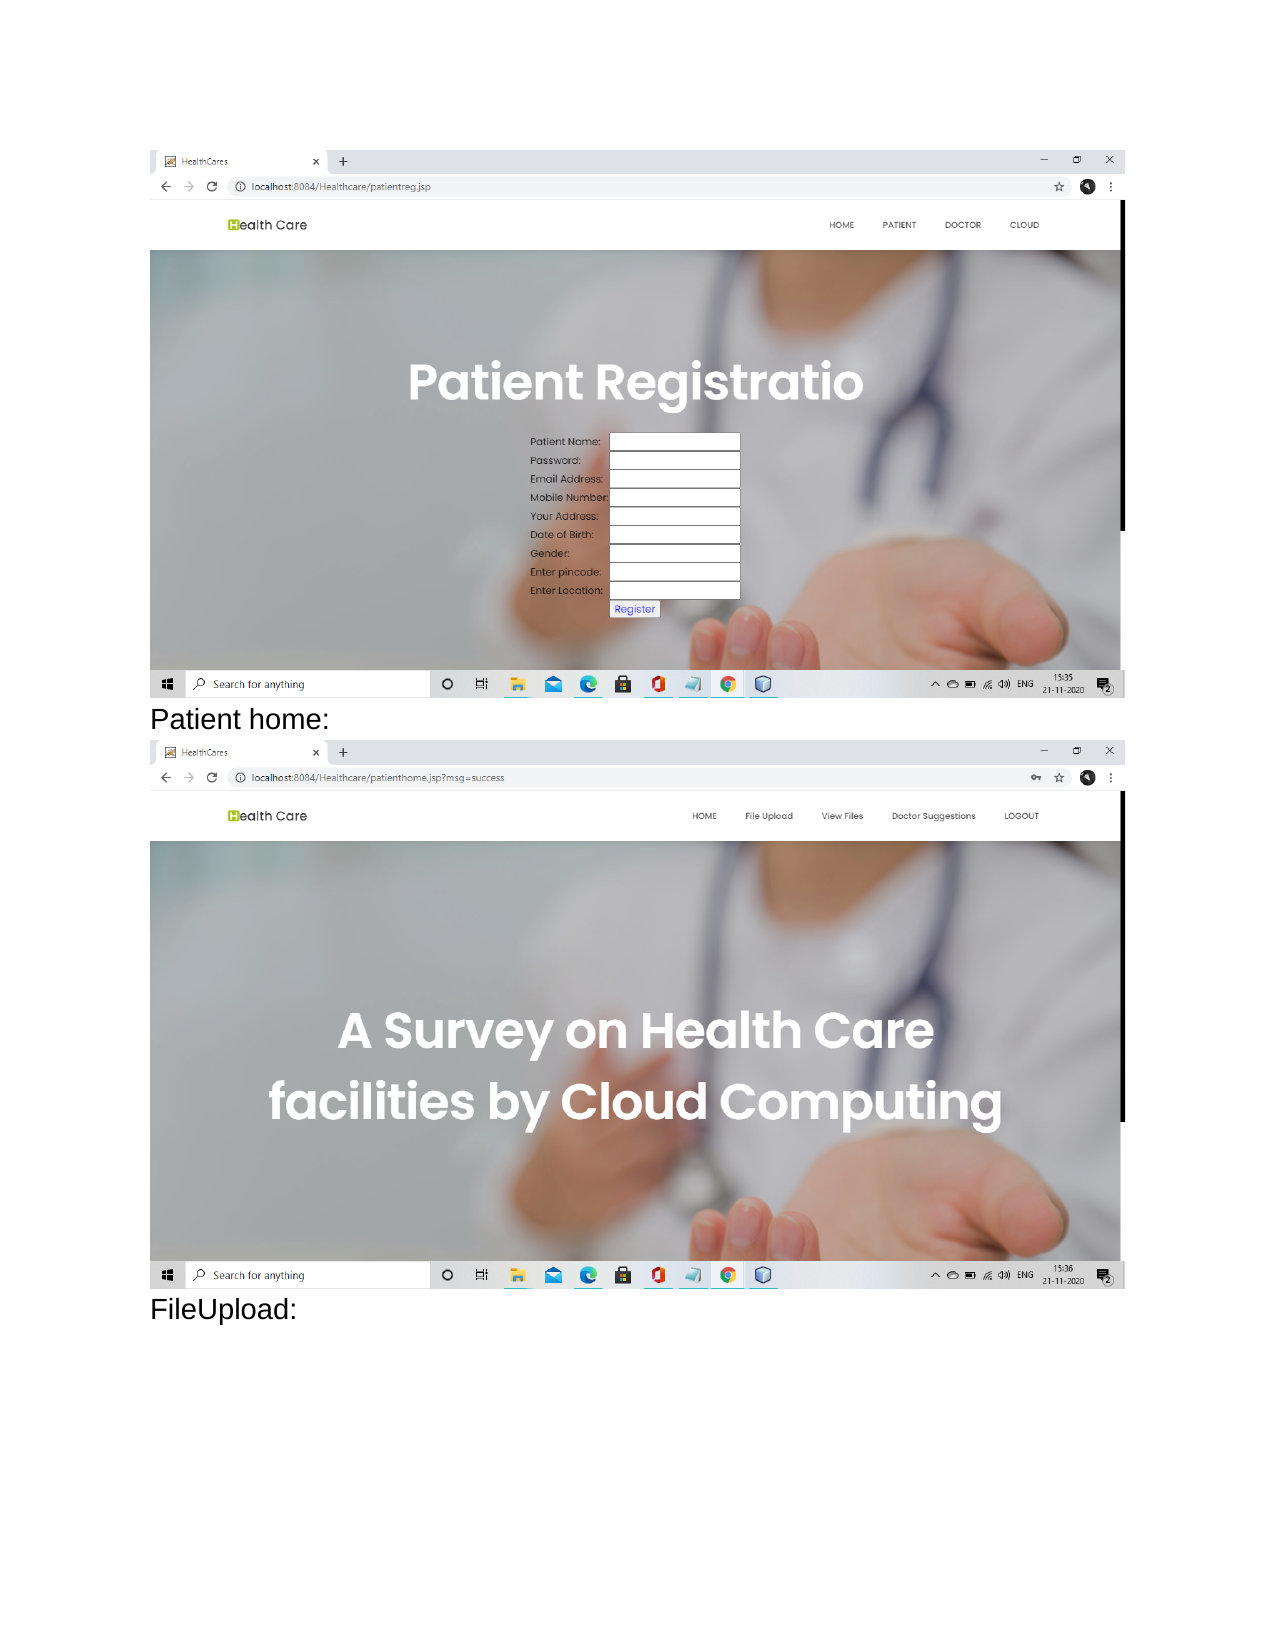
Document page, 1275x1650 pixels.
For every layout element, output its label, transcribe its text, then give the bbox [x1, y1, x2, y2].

picture [150, 740, 1125, 1289]
text Patient home: [150, 702, 1125, 735]
picture [150, 150, 1125, 698]
text FileUpload: [150, 1292, 1125, 1326]
